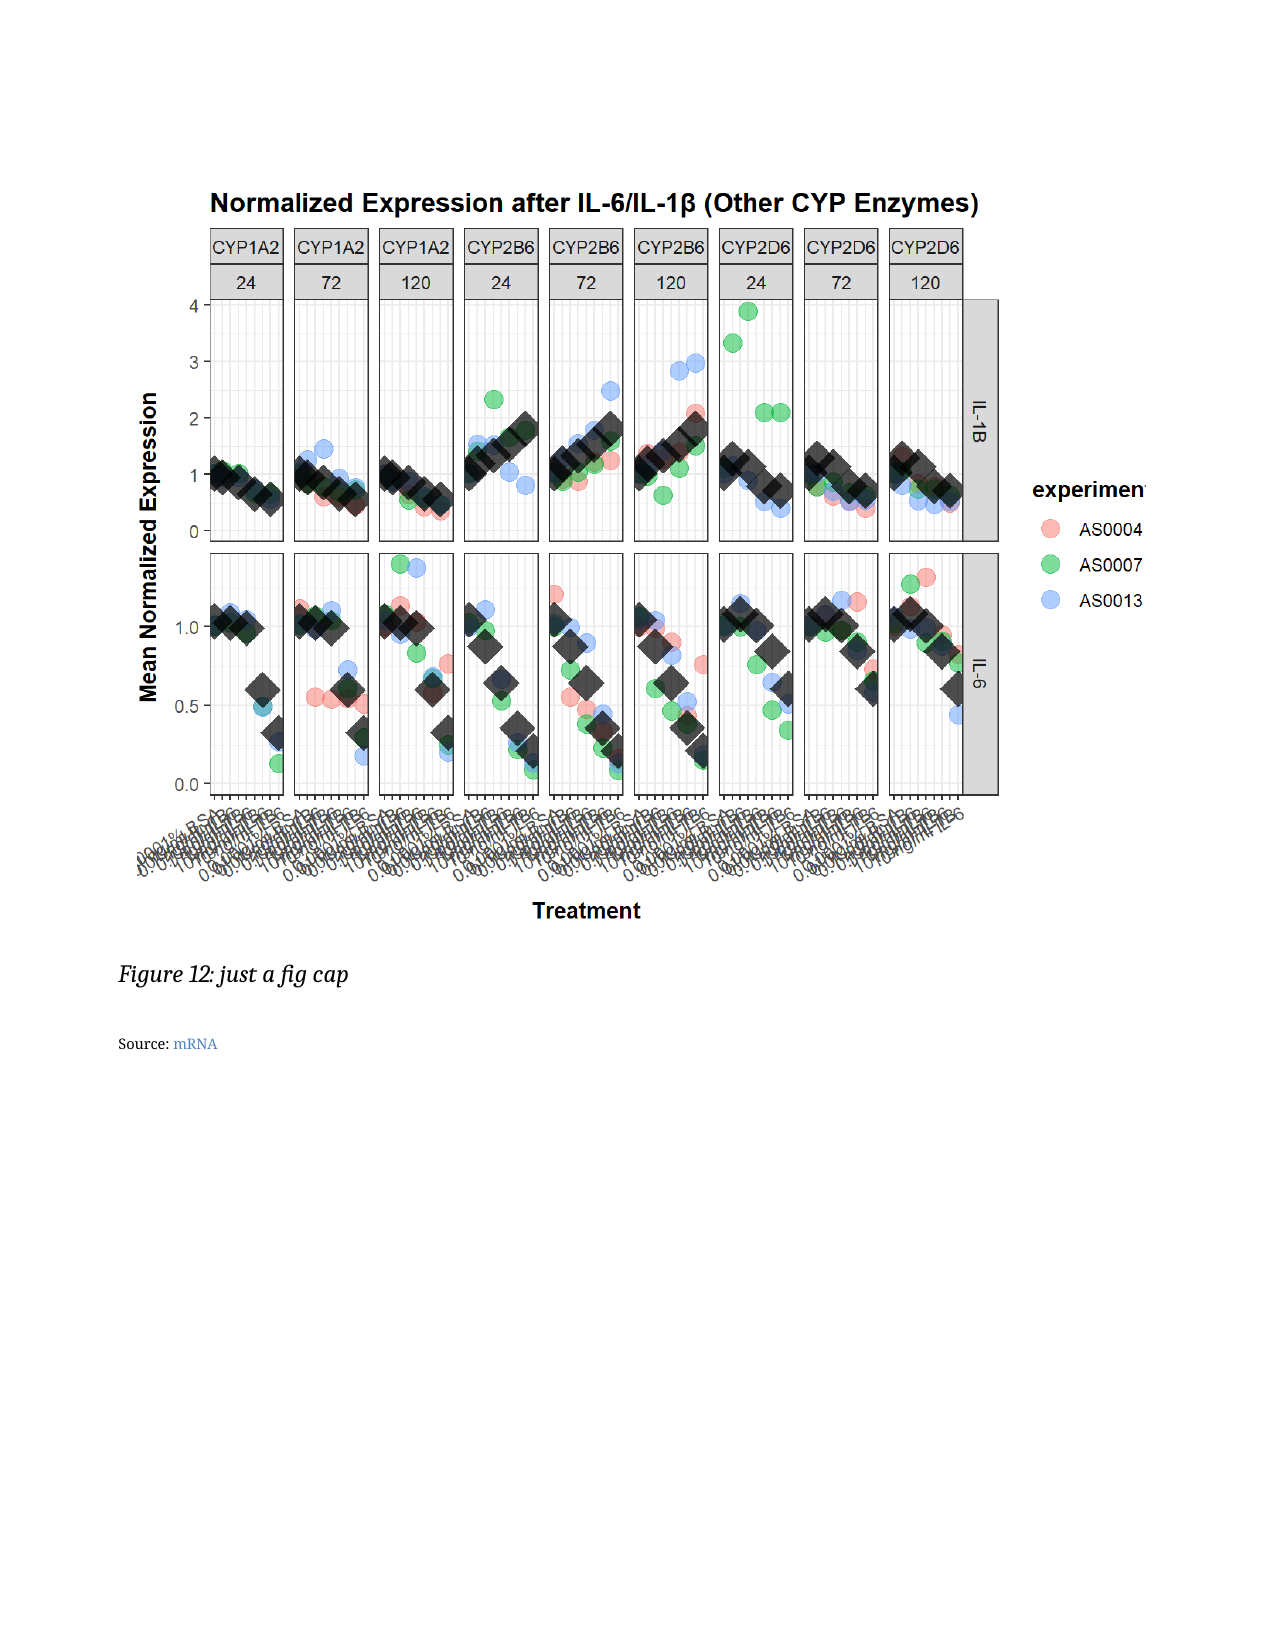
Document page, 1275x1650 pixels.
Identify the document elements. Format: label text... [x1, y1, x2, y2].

text Source: mRNA [118, 1020, 1157, 1054]
table_header Figure 12: just a fig cap [107, 177, 1146, 1001]
picture [137, 181, 1146, 922]
